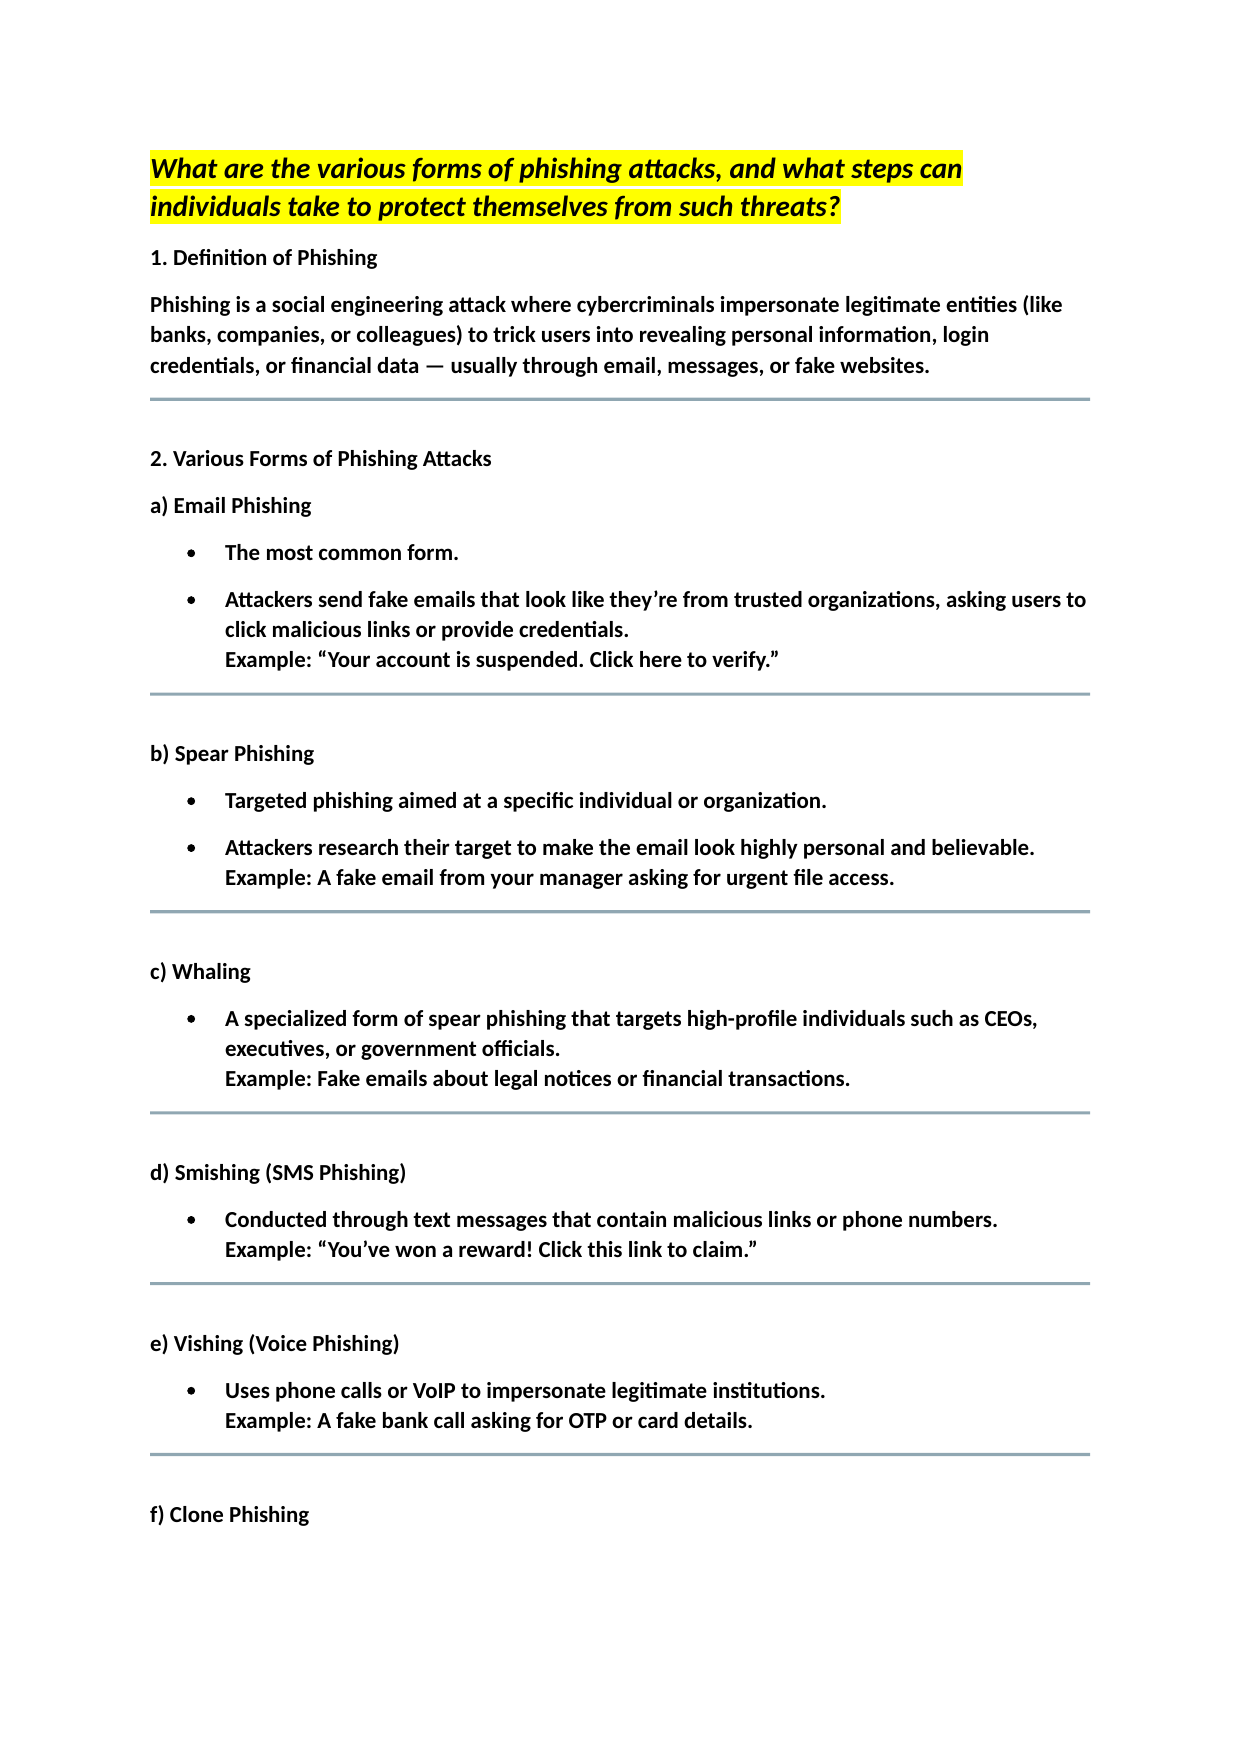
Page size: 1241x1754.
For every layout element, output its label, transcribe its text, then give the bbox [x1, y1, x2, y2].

text c) Whaling [150, 957, 1090, 985]
text What are the various forms of phishing attacks, and what steps can individuals take to protect themselves from such threats? [150, 150, 1090, 224]
text f) Clone Phishing [150, 1500, 1090, 1528]
list Attackers research their target to make the email look highly personal and believable. Example: A fake email from your manager asking for urgent file access. [187, 833, 1090, 891]
text 2. Various Forms of Phishing Attacks [150, 444, 1090, 473]
list A specialized form of spear phishing that targets high-profile individuals such as CEOs, executives, or government officials. Example: Fake emails about legal notices or financial transactions. [187, 1004, 1090, 1092]
text b) Spear Phishing [150, 739, 1090, 767]
list Conducted through text messages that contain malicious links or phone numbers. Example: “You’ve won a reward! Click this link to claim.” [187, 1205, 1090, 1263]
text Phishing is a social engineering attack where cybercriminals impersonate legitimate entities (like banks, companies, or colleagues) to trick users into revealing personal information, login credentials, or financial data — usually through email, messages, or fake websites. [150, 290, 1090, 379]
text e) Vishing (Voice Phishing) [150, 1329, 1090, 1357]
text d) Smishing (SMS Phishing) [150, 1158, 1090, 1186]
text 1. Definition of Phishing [150, 243, 1090, 272]
text a) Email Phishing [150, 491, 1090, 519]
list Attackers send fake emails that look like they’re from trusted organizations, asking users to click malicious links or provide credentials. Example: “Your account is suspended. Click here to verify.” [187, 585, 1090, 674]
list The most common form. [187, 538, 1090, 566]
list Targeted phishing aimed at a specific individual or organization. [187, 786, 1090, 814]
list Uses phone calls or VoIP to impersonate legitimate institutions. Example: A fake bank call asking for OTP or card details. [187, 1376, 1090, 1434]
